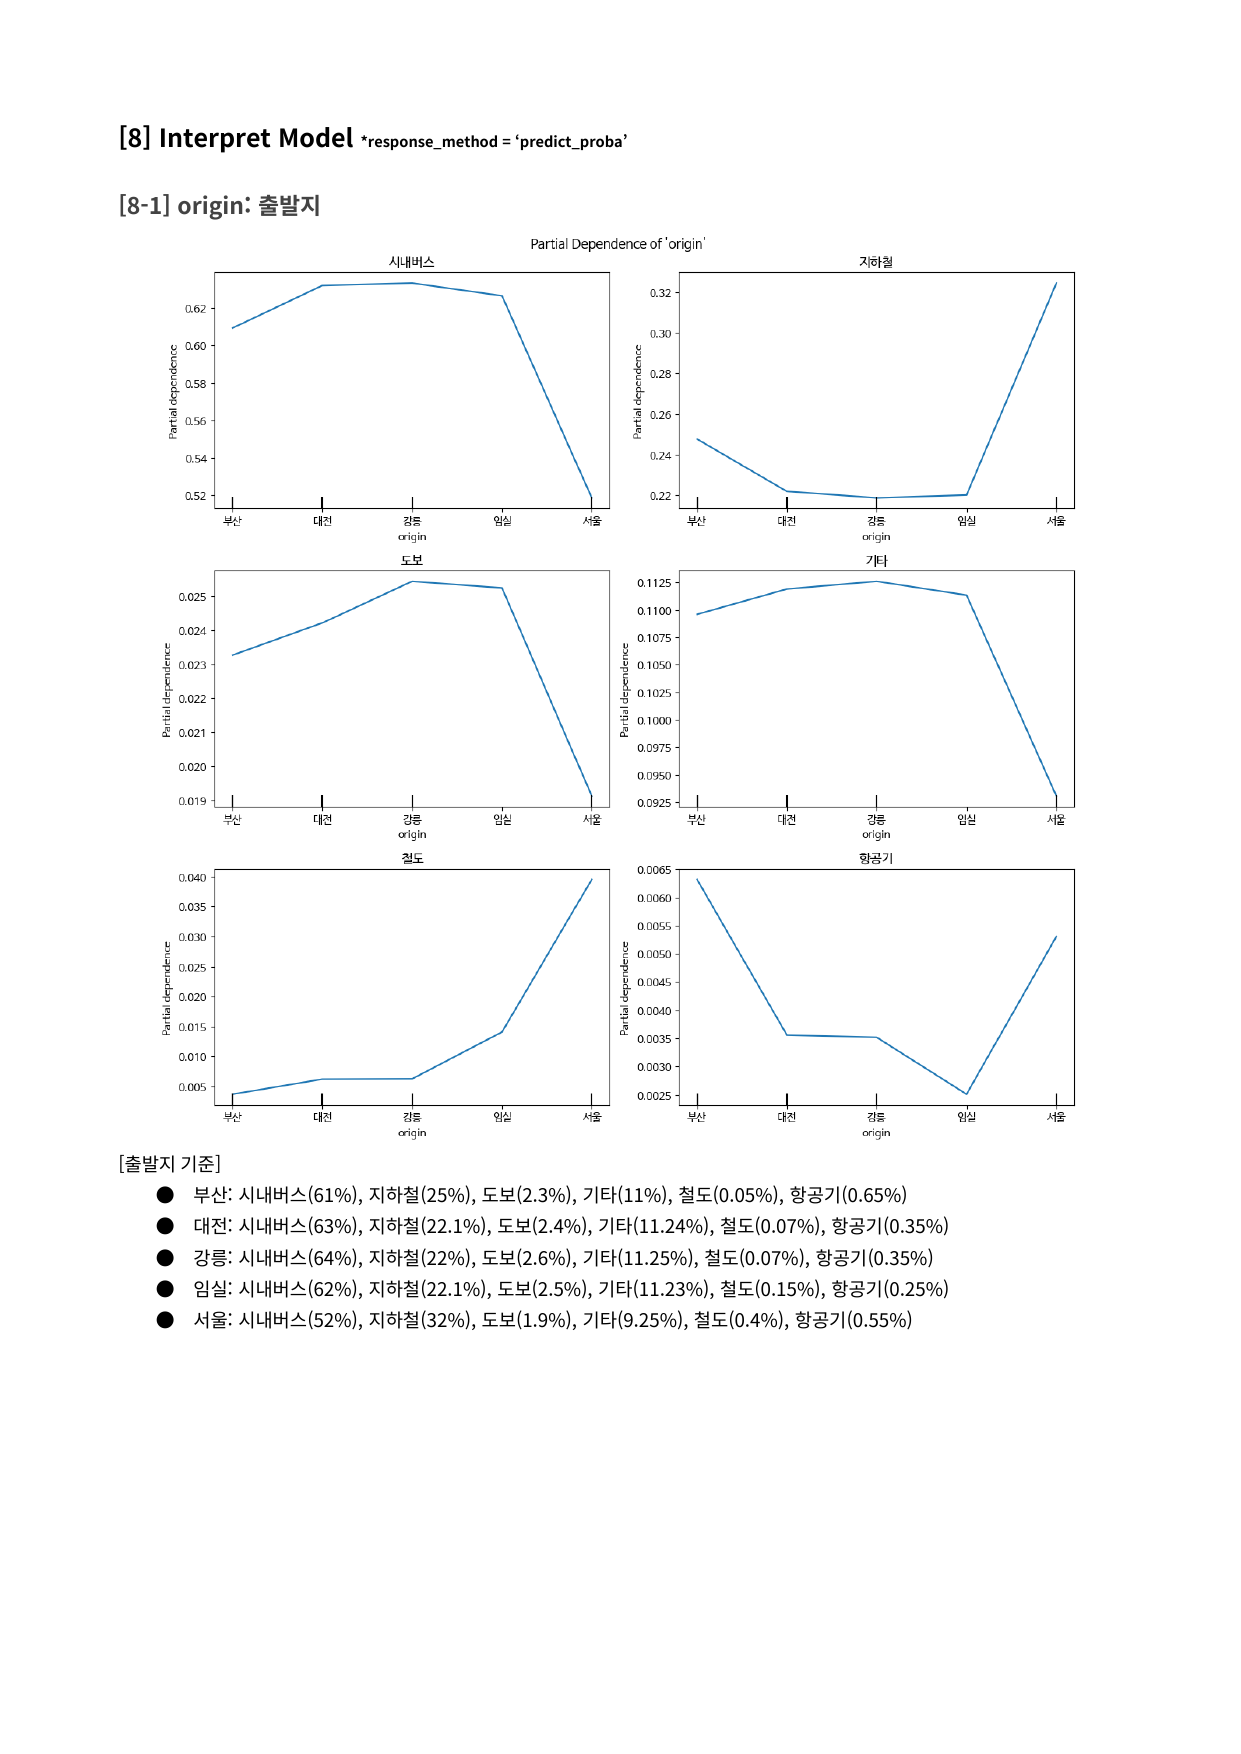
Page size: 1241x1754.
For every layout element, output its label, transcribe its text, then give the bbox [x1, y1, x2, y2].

picture [155, 229, 1081, 1146]
list 강릉: 시내버스(64%), 지하철(22%), 도보(2.6%), 기타(11.25%), 철도(0.07%), 항공기(0.35%) [156, 1243, 1122, 1270]
text [출발지 기준] [118, 1149, 1122, 1177]
list 서울: 시내버스(52%), 지하철(32%), 도보(1.9%), 기타(9.25%), 철도(0.4%), 항공기(0.55%) [156, 1306, 1122, 1333]
list 대전: 시내버스(63%), 지하철(22.1%), 도보(2.4%), 기타(11.24%), 철도(0.07%), 항공기(0.35%) [156, 1212, 1122, 1239]
list 부산: 시내버스(61%), 지하철(25%), 도보(2.3%), 기타(11%), 철도(0.05%), 항공기(0.65%) [156, 1181, 1122, 1208]
subtitle [8-1] origin: 출발지 [118, 188, 1122, 221]
list 임실: 시내버스(62%), 지하철(22.1%), 도보(2.5%), 기타(11.23%), 철도(0.15%), 항공기(0.25%) [156, 1274, 1122, 1302]
subtitle [8] Interpret Model *response_method = ‘predict_proba’ [118, 118, 1122, 154]
